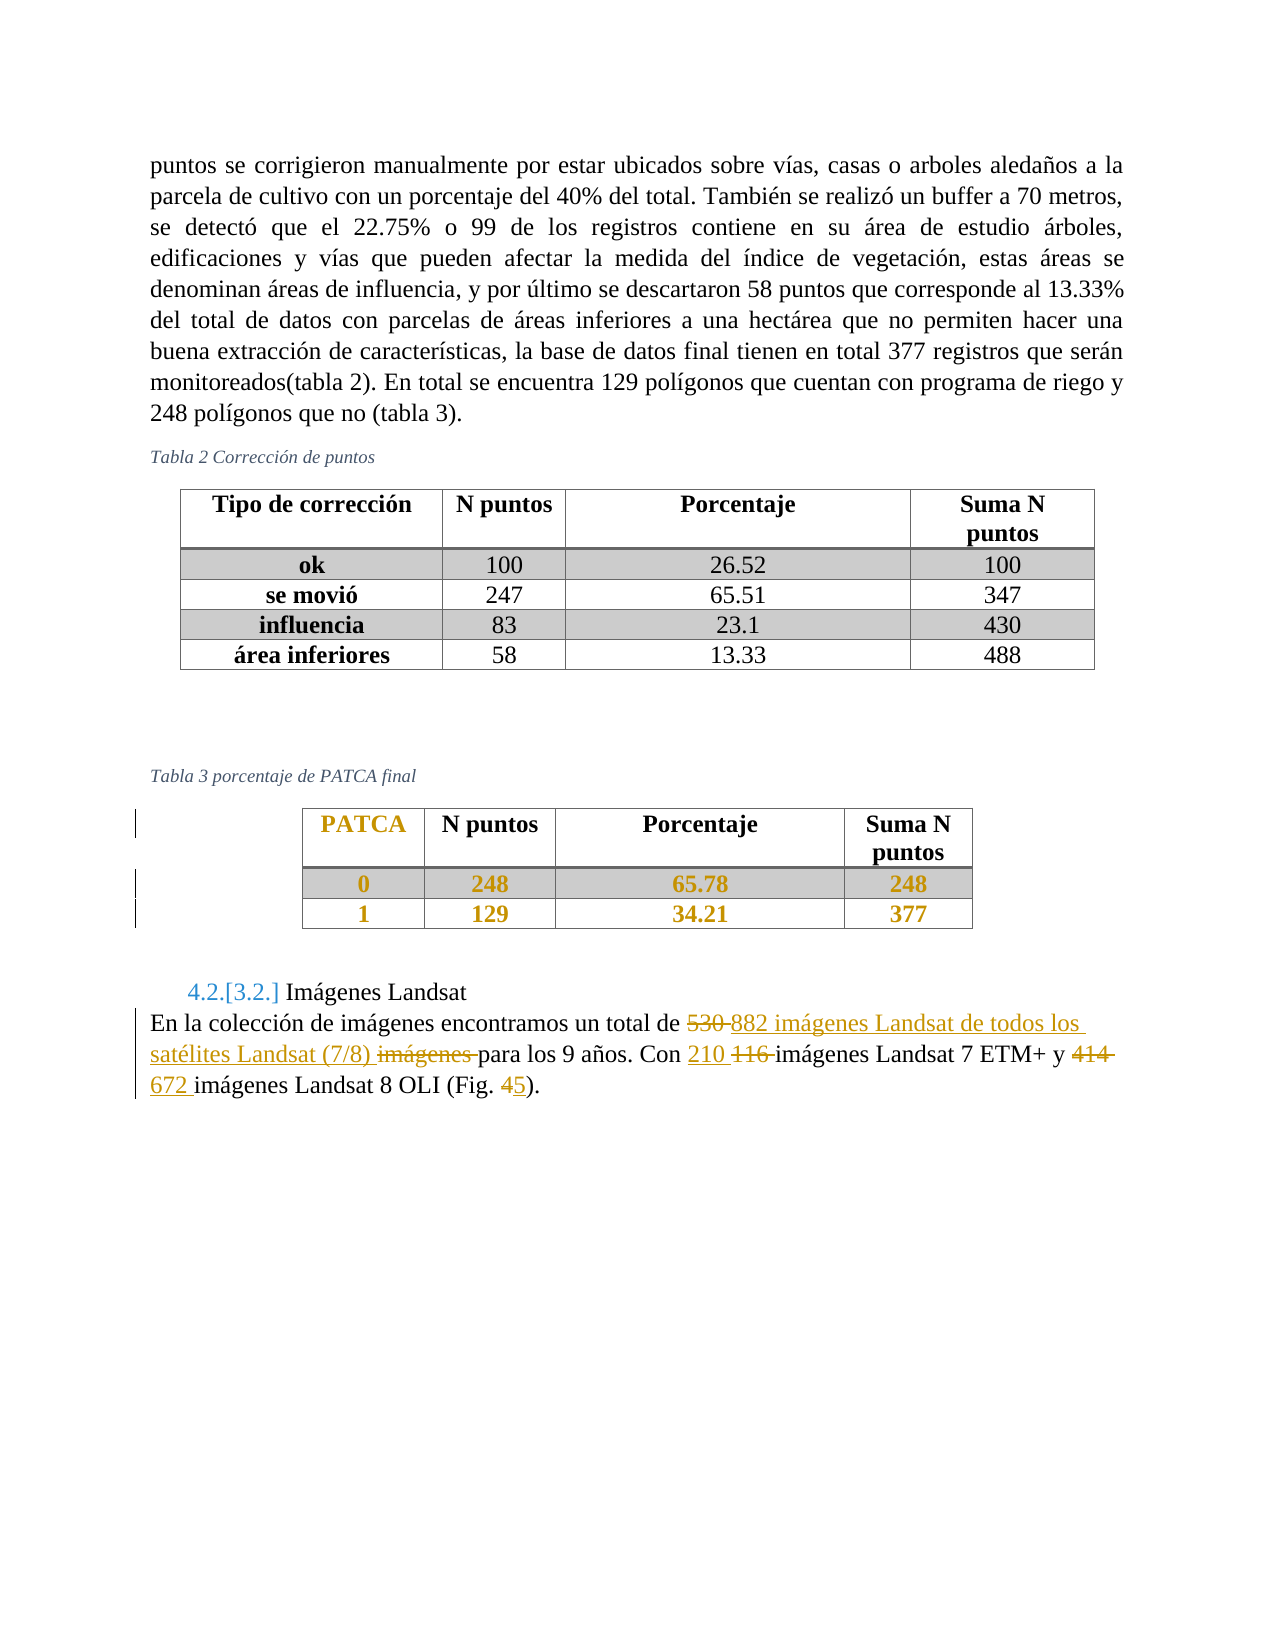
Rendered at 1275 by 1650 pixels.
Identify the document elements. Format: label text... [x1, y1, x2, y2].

table_cell 58 [443, 640, 565, 669]
table_header Porcentaje [566, 490, 910, 547]
table_header Porcentaje [556, 809, 844, 866]
table_cell 65.78 [556, 869, 844, 898]
table_cell 26.52 [566, 550, 910, 579]
table_header Suma N puntos [911, 490, 1094, 547]
table_header Suma N puntos [845, 809, 972, 866]
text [150, 150, 1125, 427]
table_cell 430 [911, 610, 1094, 639]
table_header N puntos [443, 490, 565, 547]
table_cell 247 [443, 580, 565, 609]
table_cell 347 [911, 580, 1094, 609]
table_header N puntos [425, 809, 555, 866]
table_cell 34.21 [556, 899, 844, 928]
table_cell 100 [911, 550, 1094, 579]
table_cell influencia [181, 610, 442, 639]
table_cell 129 [425, 899, 555, 928]
table_header PATCA [303, 809, 424, 866]
table_cell 83 [443, 610, 565, 639]
table_cell ok [181, 550, 442, 579]
table_cell 488 [911, 640, 1094, 669]
table_cell 23.1 [566, 610, 910, 639]
table_cell 65.51 [566, 580, 910, 609]
subtitle Imágenes Landsat [187, 977, 1125, 1006]
table_cell 0 [303, 869, 424, 898]
text Tabla 2 Corrección de puntos [150, 446, 1125, 468]
table_cell área inferiores [181, 640, 442, 669]
text Tabla 3 porcentaje de PATCA final [150, 765, 1125, 787]
table_cell se movió [181, 580, 442, 609]
table_cell 13.33 [566, 640, 910, 669]
table_cell 1 [303, 899, 424, 928]
table_cell 377 [845, 899, 972, 928]
table_cell 248 [425, 869, 555, 898]
table_cell 100 [443, 550, 565, 579]
table_header Tipo de corrección [181, 490, 442, 547]
table_cell 248 [845, 869, 972, 898]
text En la colección de imágenes encontramos un total de para los 9 años. Con imágenes Landsat 7 ETM+ y imágenes Landsat 8 OLI (Fig. ). [150, 1008, 1125, 1099]
